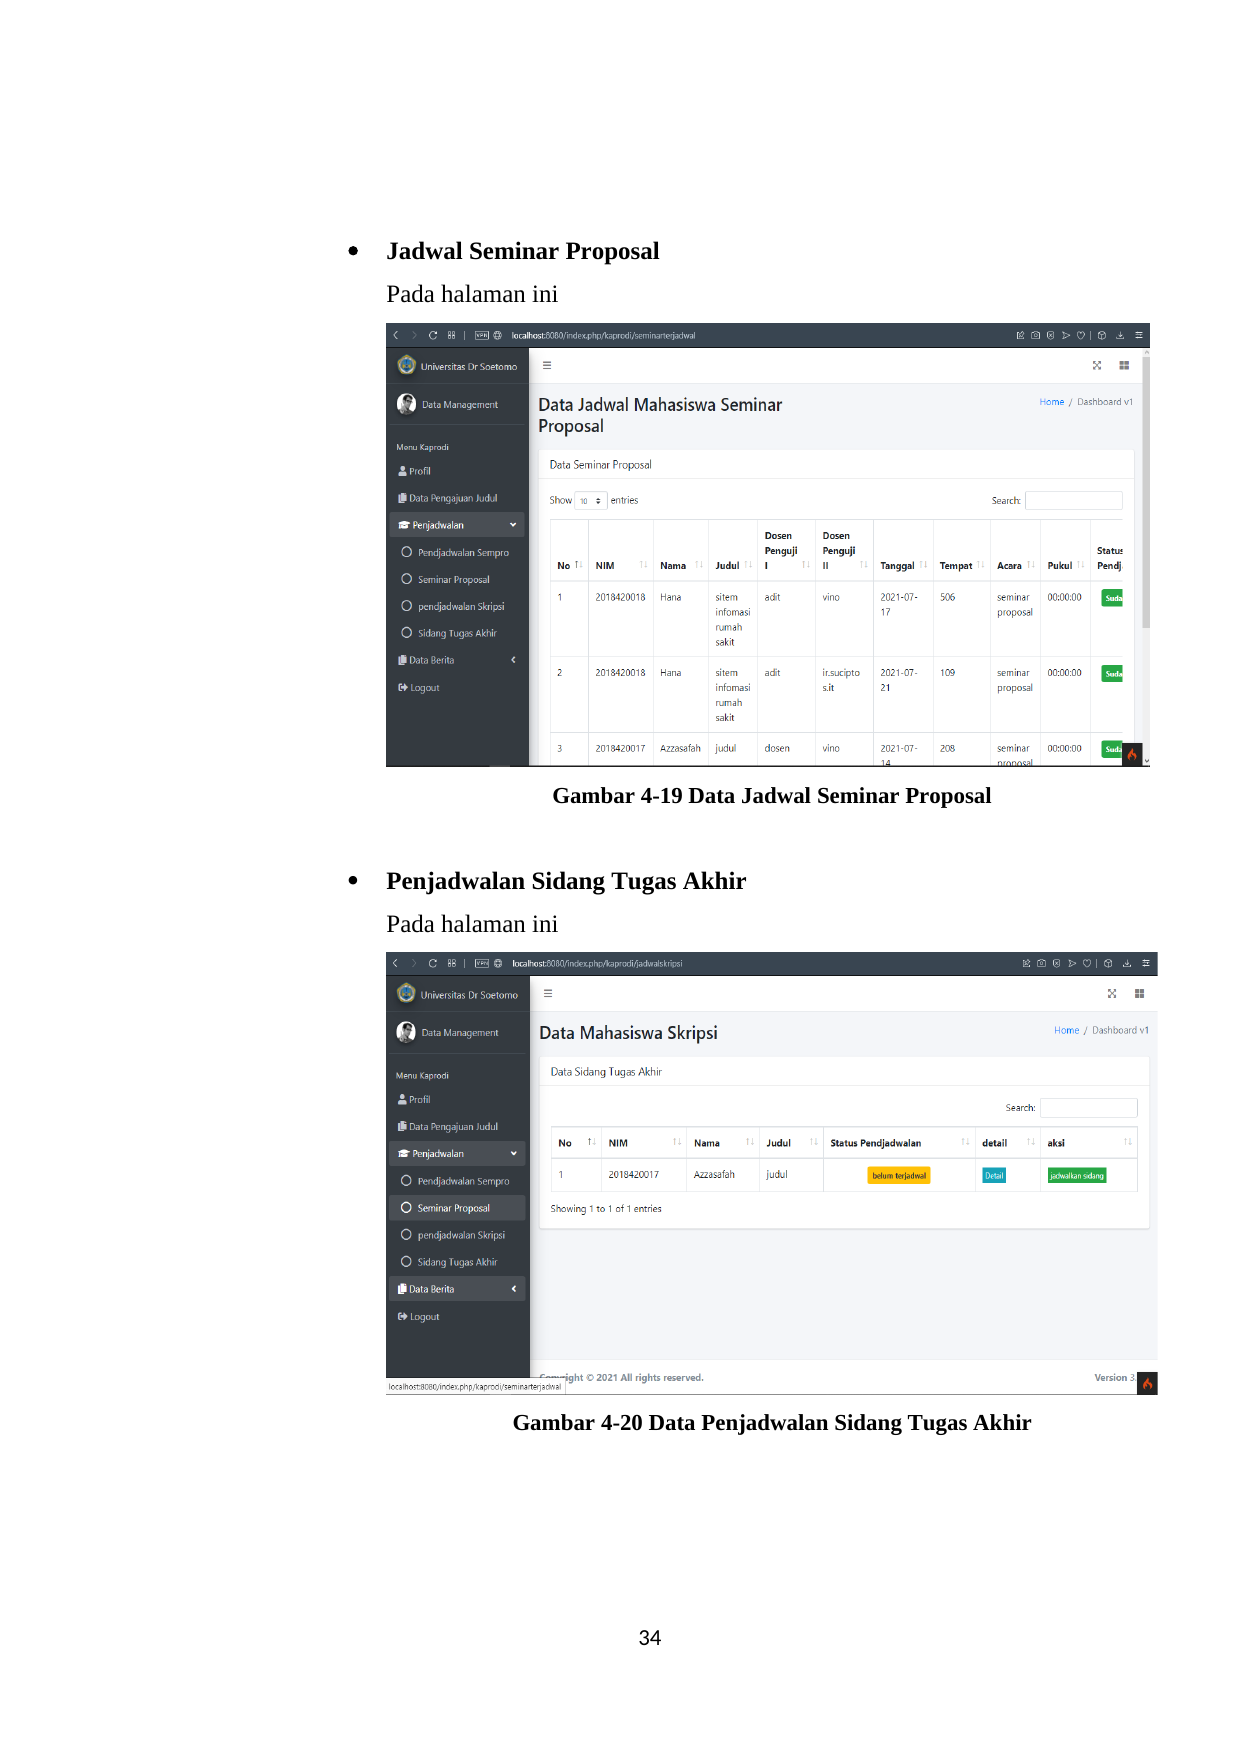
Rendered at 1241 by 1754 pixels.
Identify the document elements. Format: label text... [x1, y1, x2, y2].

list Penjadwalan Sidang Tugas Akhir [349, 866, 1063, 895]
list Jadwal Seminar Proposal [349, 236, 1063, 265]
list Pada halaman ini [386, 279, 1063, 308]
picture [386, 952, 1158, 1395]
list Pada halaman ini [386, 909, 1063, 938]
picture [386, 323, 1150, 767]
